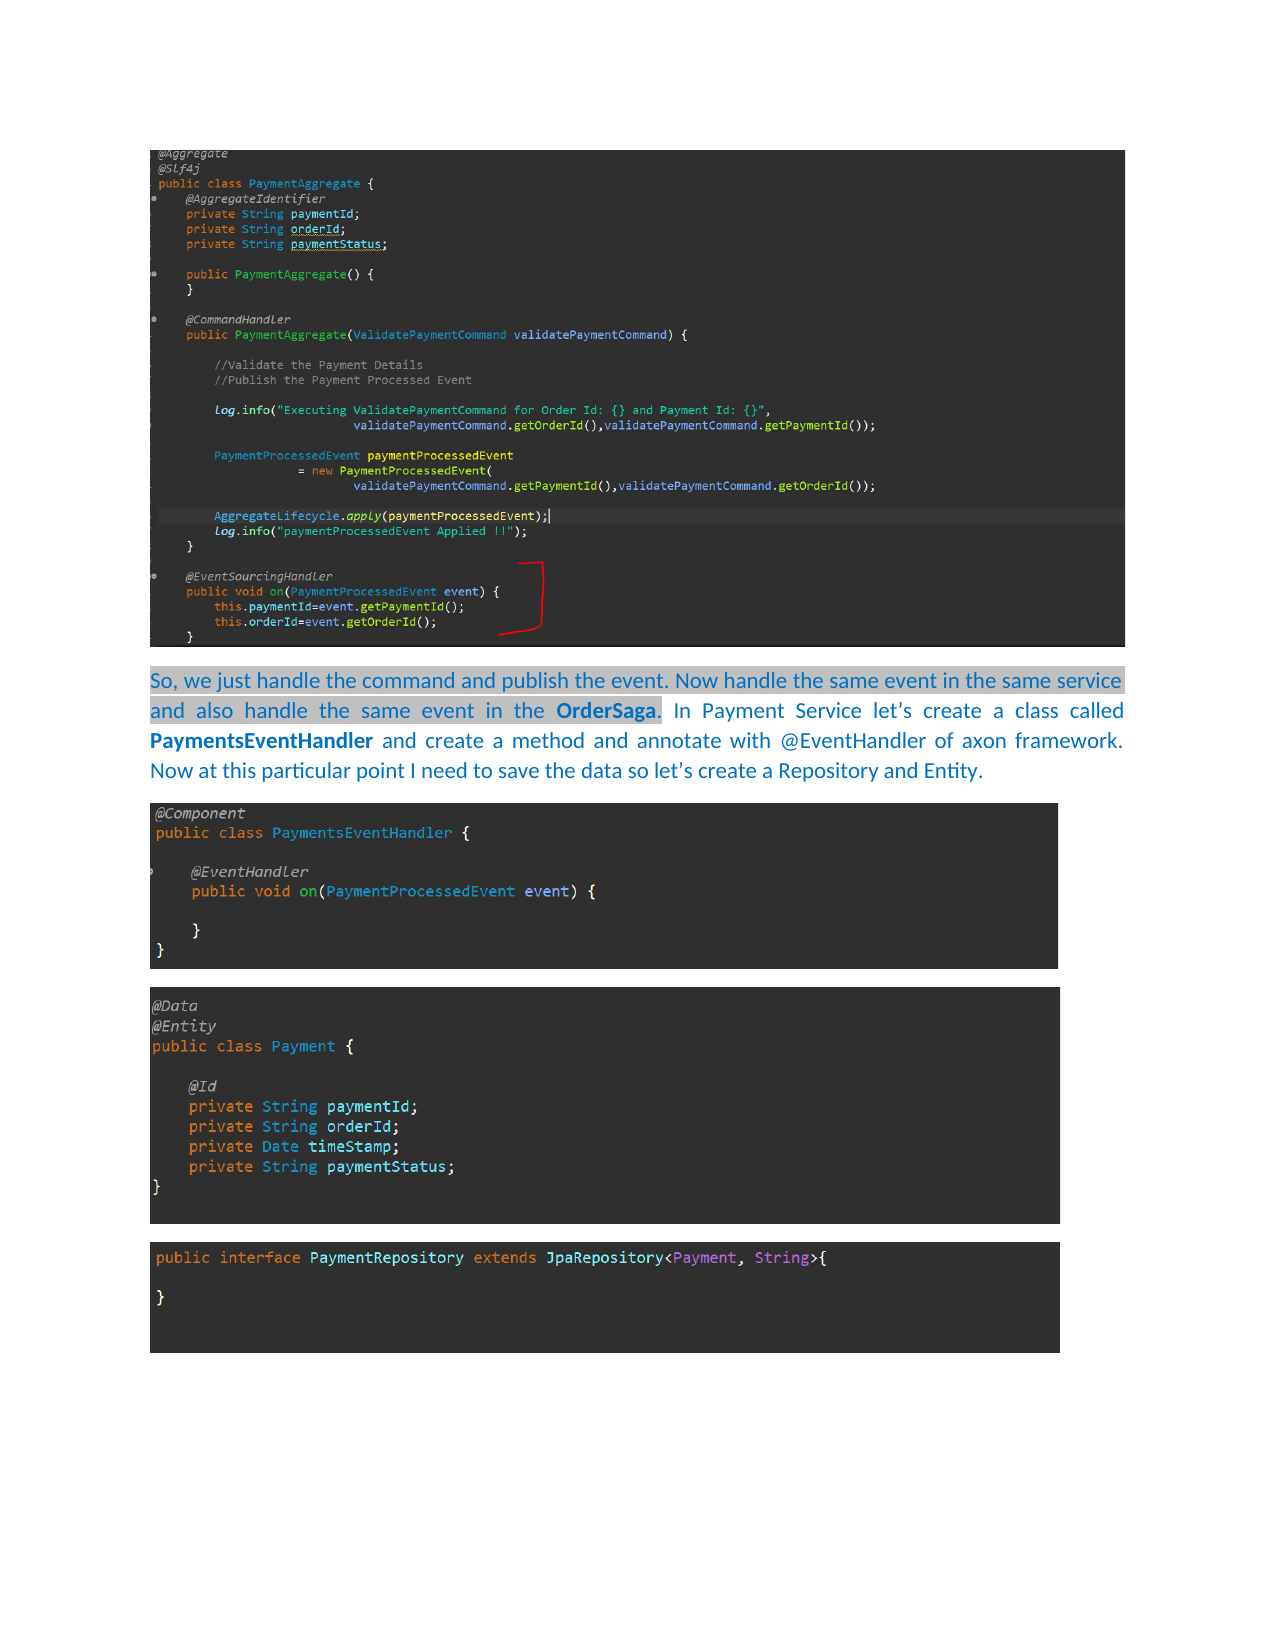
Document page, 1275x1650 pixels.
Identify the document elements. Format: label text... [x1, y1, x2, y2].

text So, we just handle the command and publish the event. Now handle the same event in the same service and also handle the same event in the OrderSaga. In Payment Service let’s create a class called PaymentsEventHandler and create a method and annotate with @EventHandler of axon framework. Now at this particular point I need to save the data so let’s create a Repository and Entity. [150, 694, 1125, 784]
picture [150, 803, 1059, 969]
picture [150, 150, 1125, 647]
picture [150, 987, 1061, 1224]
picture [150, 1242, 1060, 1353]
